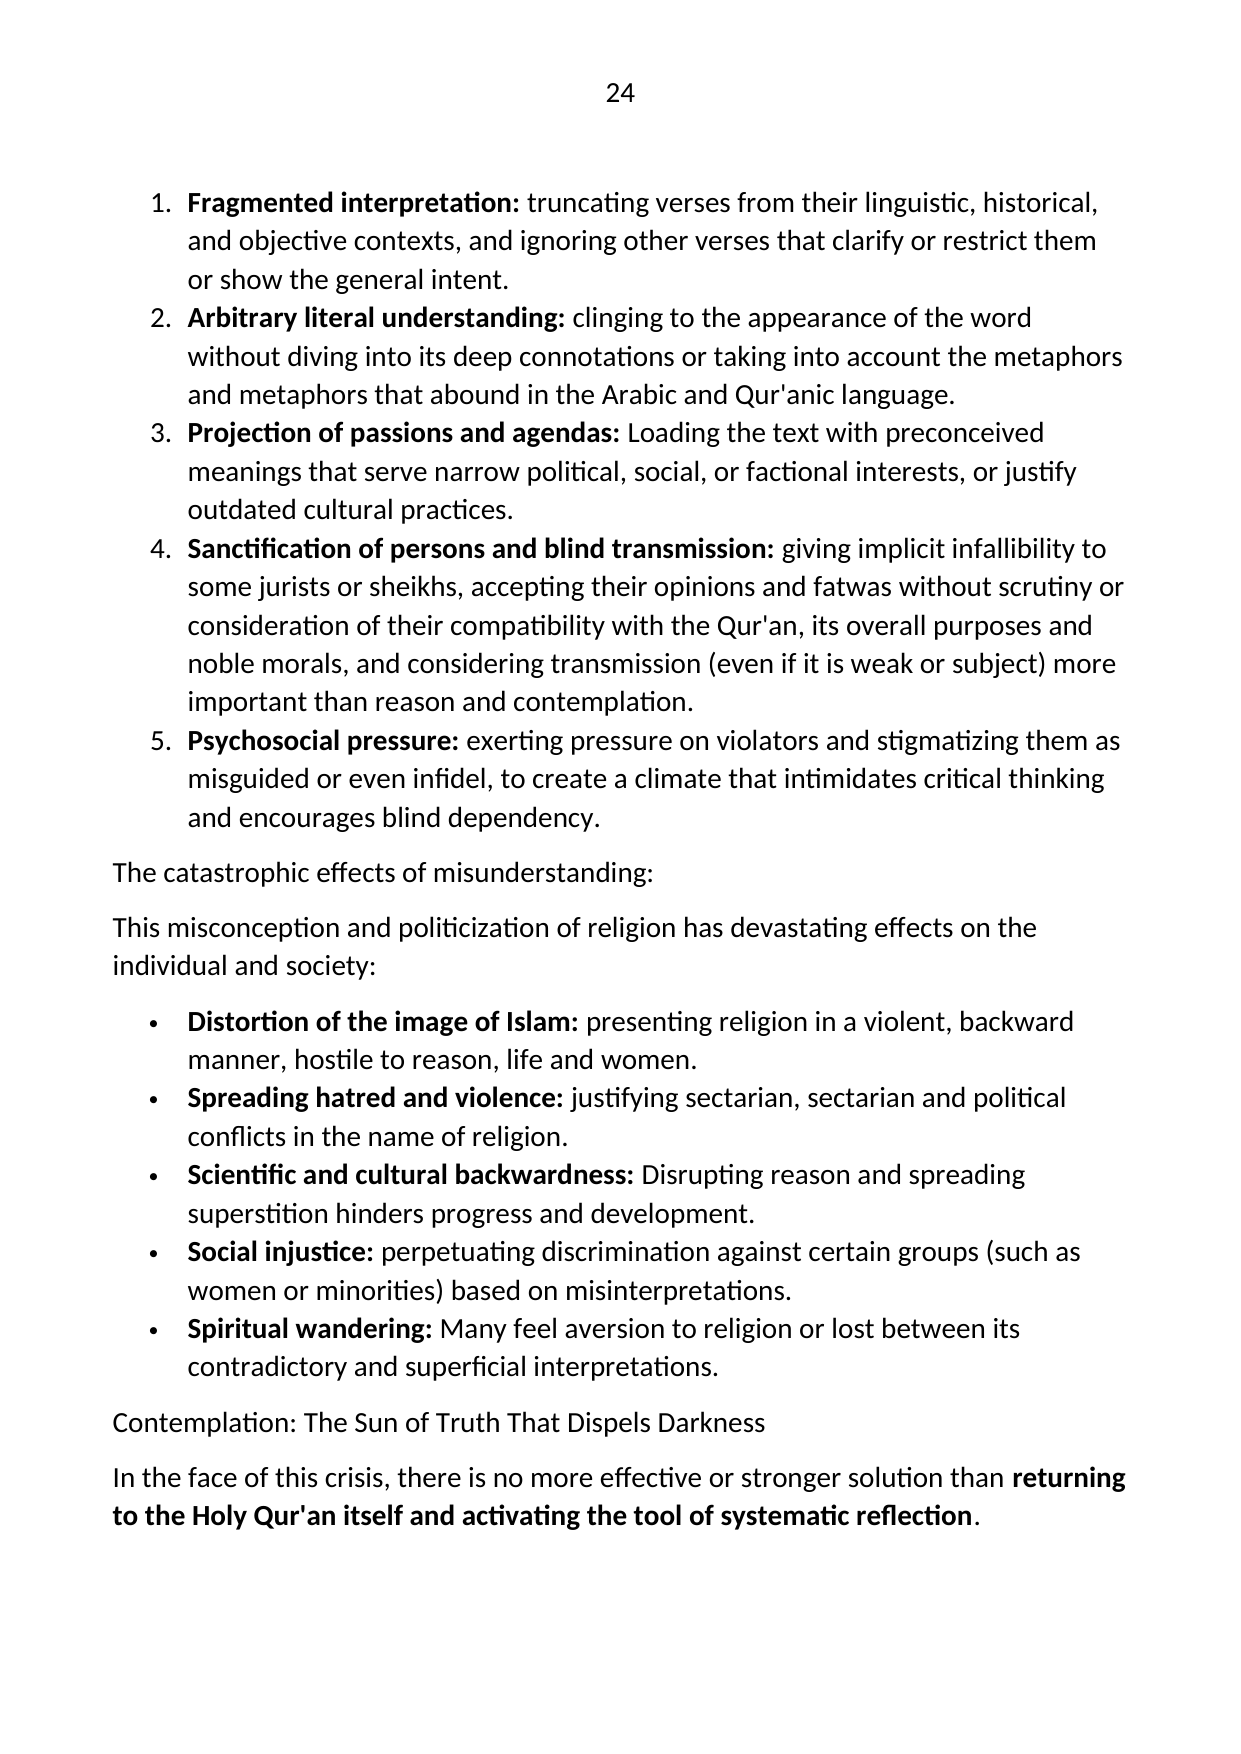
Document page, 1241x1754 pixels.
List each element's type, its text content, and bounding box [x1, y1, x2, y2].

list Psychosocial pressure: exerting pressure on violators and stigmatizing them as misguided or even infidel, to create a climate that intimidates critical thinking and encourages blind dependency. [150, 722, 1128, 834]
list Scientific and cultural backwardness: Disrupting reason and spreading superstition hinders progress and development. [150, 1156, 1128, 1230]
list Sanctification of persons and blind transmission: giving implicit infallibility to some jurists or sheikhs, accepting their opinions and fatwas without scrutiny or consideration of their compatibility with the Qur'an, its overall purposes and noble morals, and considering transmission (even if it is weak or subject) more important than reason and contemplation. [150, 530, 1128, 719]
list Arbitrary literal understanding: clinging to the appearance of the word without diving into its deep connotations or taking into account the metaphors and metaphors that abound in the Arabic and Qur'anic language. [150, 299, 1128, 412]
list Social injustice: perpetuating discrimination against certain groups (such as women or minorities) based on misinterpretations. [150, 1233, 1128, 1307]
list Distortion of the image of Islam: presenting religion in a violent, backward manner, hostile to reason, life and women. [150, 1003, 1128, 1077]
text Contemplation: The Sun of Truth That Dispels Darkness [112, 1404, 1128, 1439]
list Fragmented interpretation: truncating verses from their linguistic, historical, and objective contexts, and ignoring other verses that clarify or restrict them or show the general intent. [150, 184, 1128, 296]
text The catastrophic effects of misunderstanding: [112, 854, 1128, 889]
list Spiritual wandering: Many feel aversion to religion or lost between its contradictory and superficial interpretations. [150, 1310, 1128, 1384]
list Projection of passions and agendas: Loading the text with preconceived meanings that serve narrow political, social, or factional interests, or justify outdated cultural practices. [150, 414, 1128, 527]
list Spreading hatred and violence: justifying sectarian, sectarian and political conflicts in the name of religion. [150, 1079, 1128, 1153]
text This misconception and politicization of religion has devastating effects on the individual and society: [112, 909, 1128, 983]
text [112, 1459, 1128, 1533]
